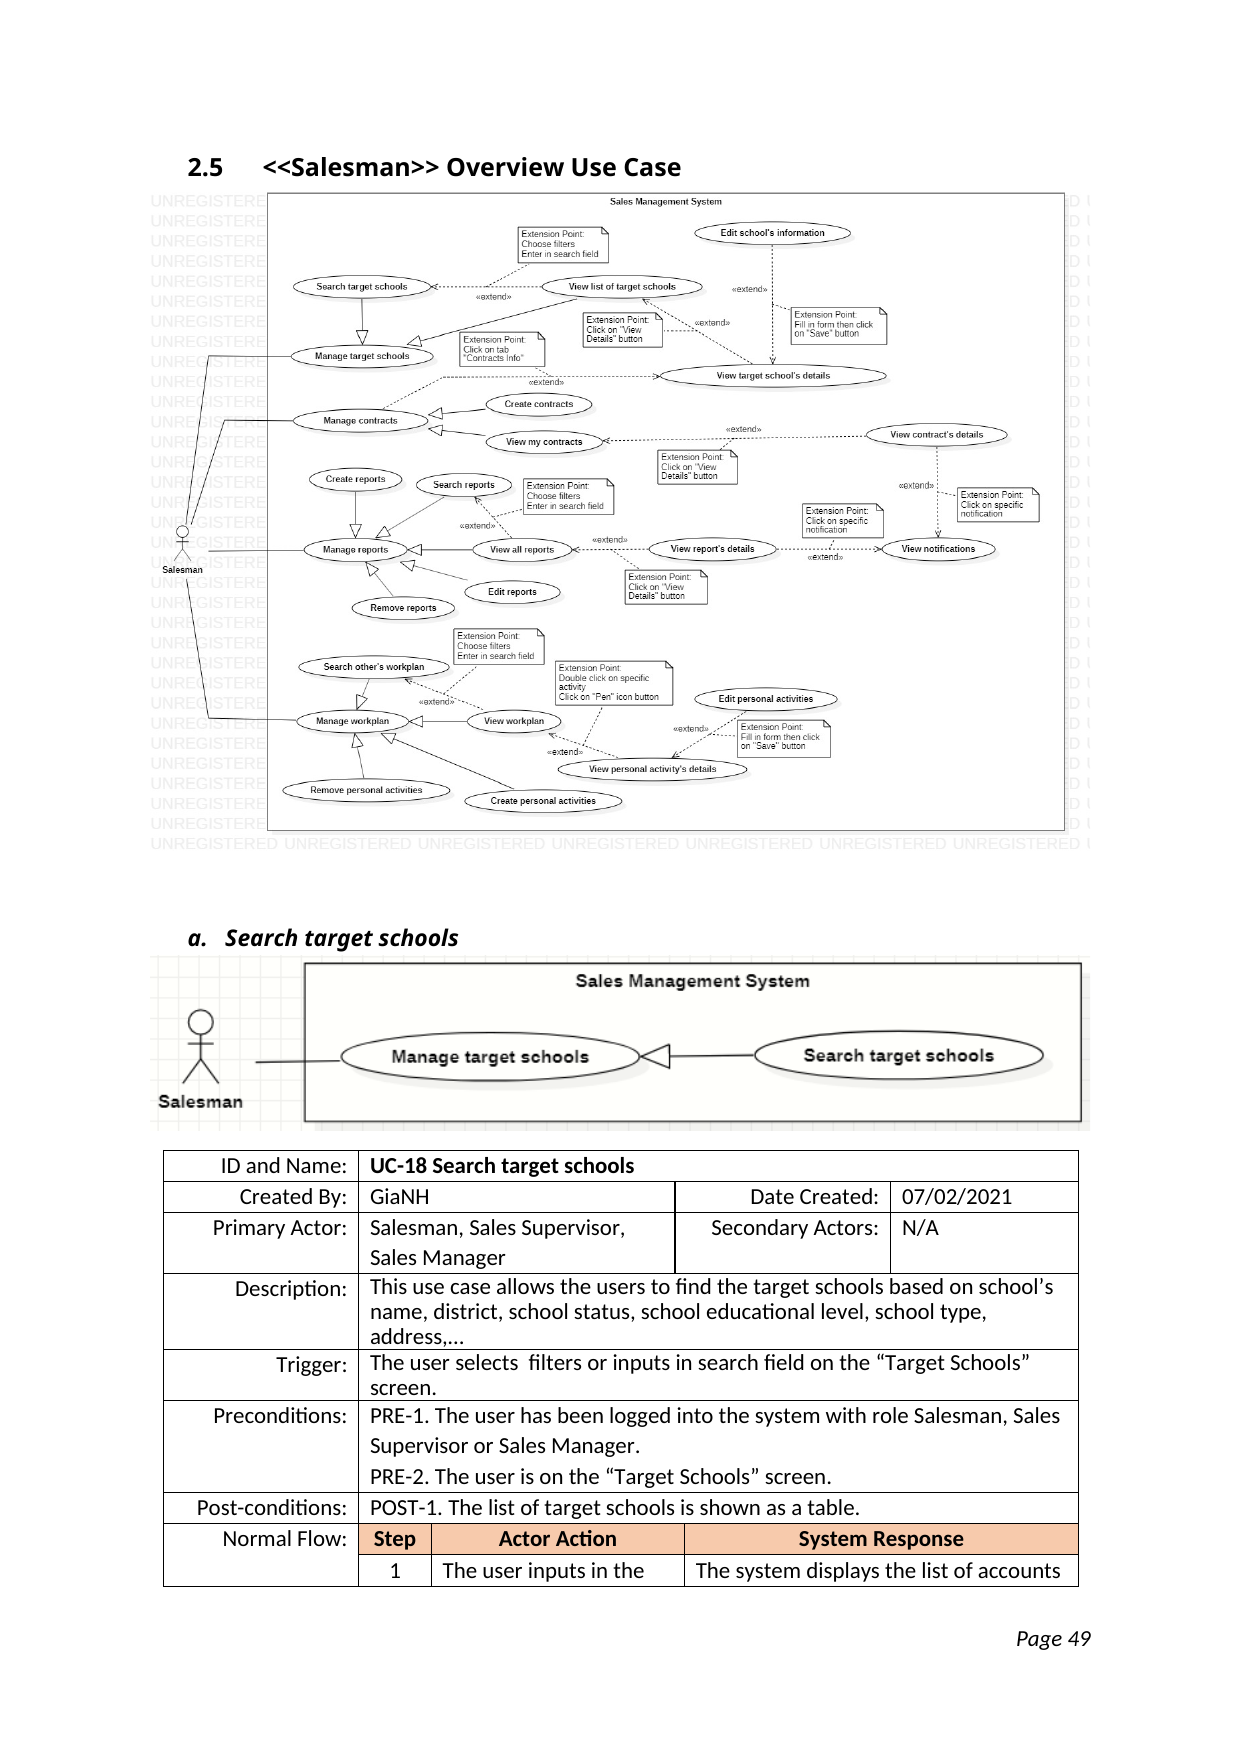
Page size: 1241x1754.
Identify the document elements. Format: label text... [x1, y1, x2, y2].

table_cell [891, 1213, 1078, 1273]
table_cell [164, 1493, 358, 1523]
subtitle <<Salesman>> Overview Use Case [187, 150, 1093, 184]
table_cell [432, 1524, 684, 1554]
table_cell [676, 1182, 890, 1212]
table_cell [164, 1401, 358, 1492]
picture [150, 955, 1091, 1131]
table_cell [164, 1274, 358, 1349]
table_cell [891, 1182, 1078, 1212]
picture [150, 186, 1091, 857]
subtitle Search target schools [187, 922, 1093, 953]
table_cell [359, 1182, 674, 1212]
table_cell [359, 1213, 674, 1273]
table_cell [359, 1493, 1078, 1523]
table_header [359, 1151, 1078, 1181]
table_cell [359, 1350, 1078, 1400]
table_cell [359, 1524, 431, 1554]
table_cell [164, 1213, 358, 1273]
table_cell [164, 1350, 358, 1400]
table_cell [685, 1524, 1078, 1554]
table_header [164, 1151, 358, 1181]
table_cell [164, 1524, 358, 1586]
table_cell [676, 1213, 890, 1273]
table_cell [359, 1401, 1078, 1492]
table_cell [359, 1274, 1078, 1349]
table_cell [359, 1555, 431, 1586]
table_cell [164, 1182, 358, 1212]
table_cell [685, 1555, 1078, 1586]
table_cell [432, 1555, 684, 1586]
